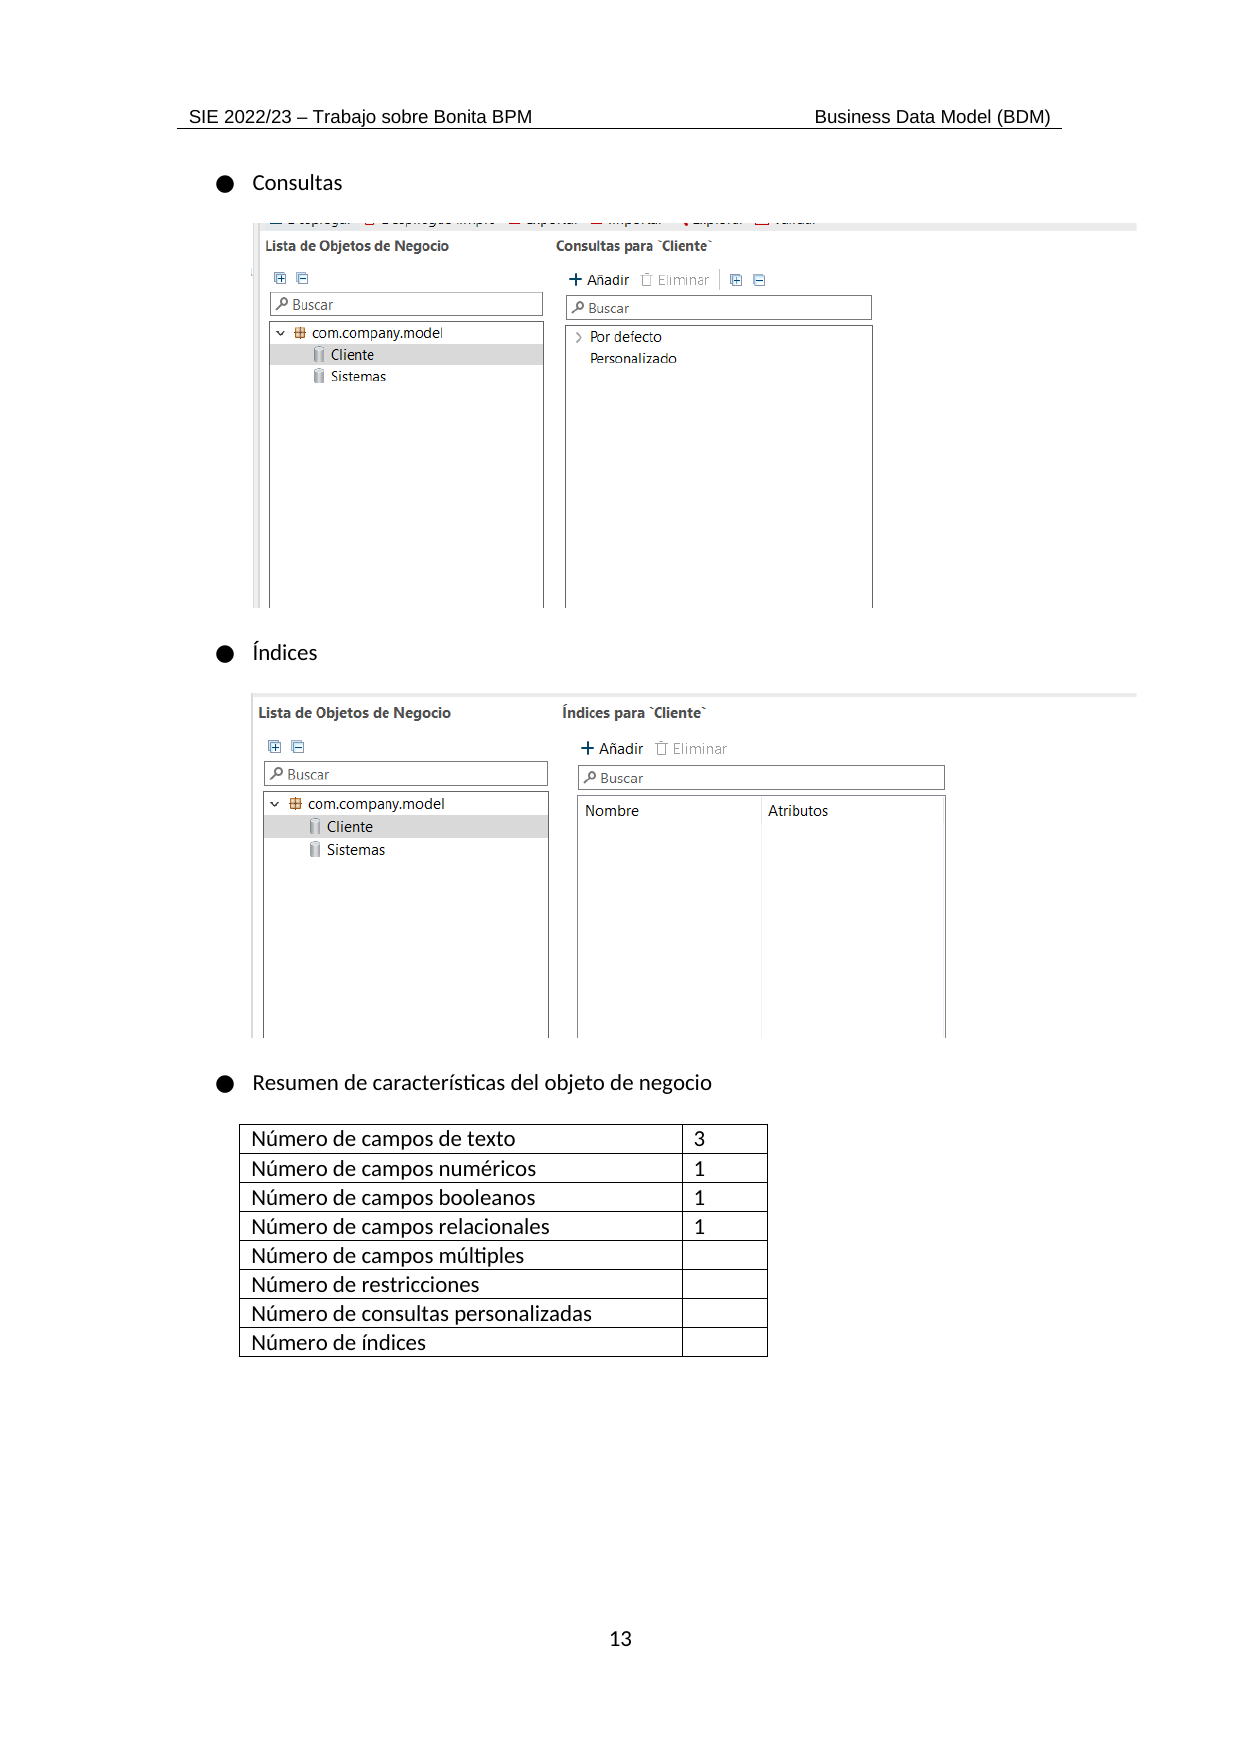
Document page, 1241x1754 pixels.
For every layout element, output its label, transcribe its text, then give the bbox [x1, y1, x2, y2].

table_header Número de campos de texto [240, 1125, 682, 1153]
picture [251, 223, 1137, 608]
table_cell Número de restricciones [240, 1270, 682, 1298]
table_cell Número de índices [240, 1328, 682, 1356]
table_cell Número de consultas personalizadas [240, 1299, 682, 1327]
table_cell [683, 1241, 767, 1269]
list Resumen de características del objeto de negocio [215, 1056, 1063, 1103]
table_header 3 [683, 1125, 767, 1153]
list Consultas [215, 157, 1063, 203]
list Índices [215, 626, 1063, 673]
table_cell 1 [683, 1154, 767, 1182]
table_cell [683, 1328, 767, 1356]
table_cell Número de campos relacionales [240, 1212, 682, 1240]
table_cell Número de campos múltiples [240, 1241, 682, 1269]
table_cell [683, 1270, 767, 1298]
table_cell [683, 1299, 767, 1327]
table_cell Número de campos numéricos [240, 1154, 682, 1182]
table_cell Número de campos booleanos [240, 1183, 682, 1211]
table_cell 1 [683, 1183, 767, 1211]
picture [251, 693, 1137, 1038]
table_cell 1 [683, 1212, 767, 1240]
